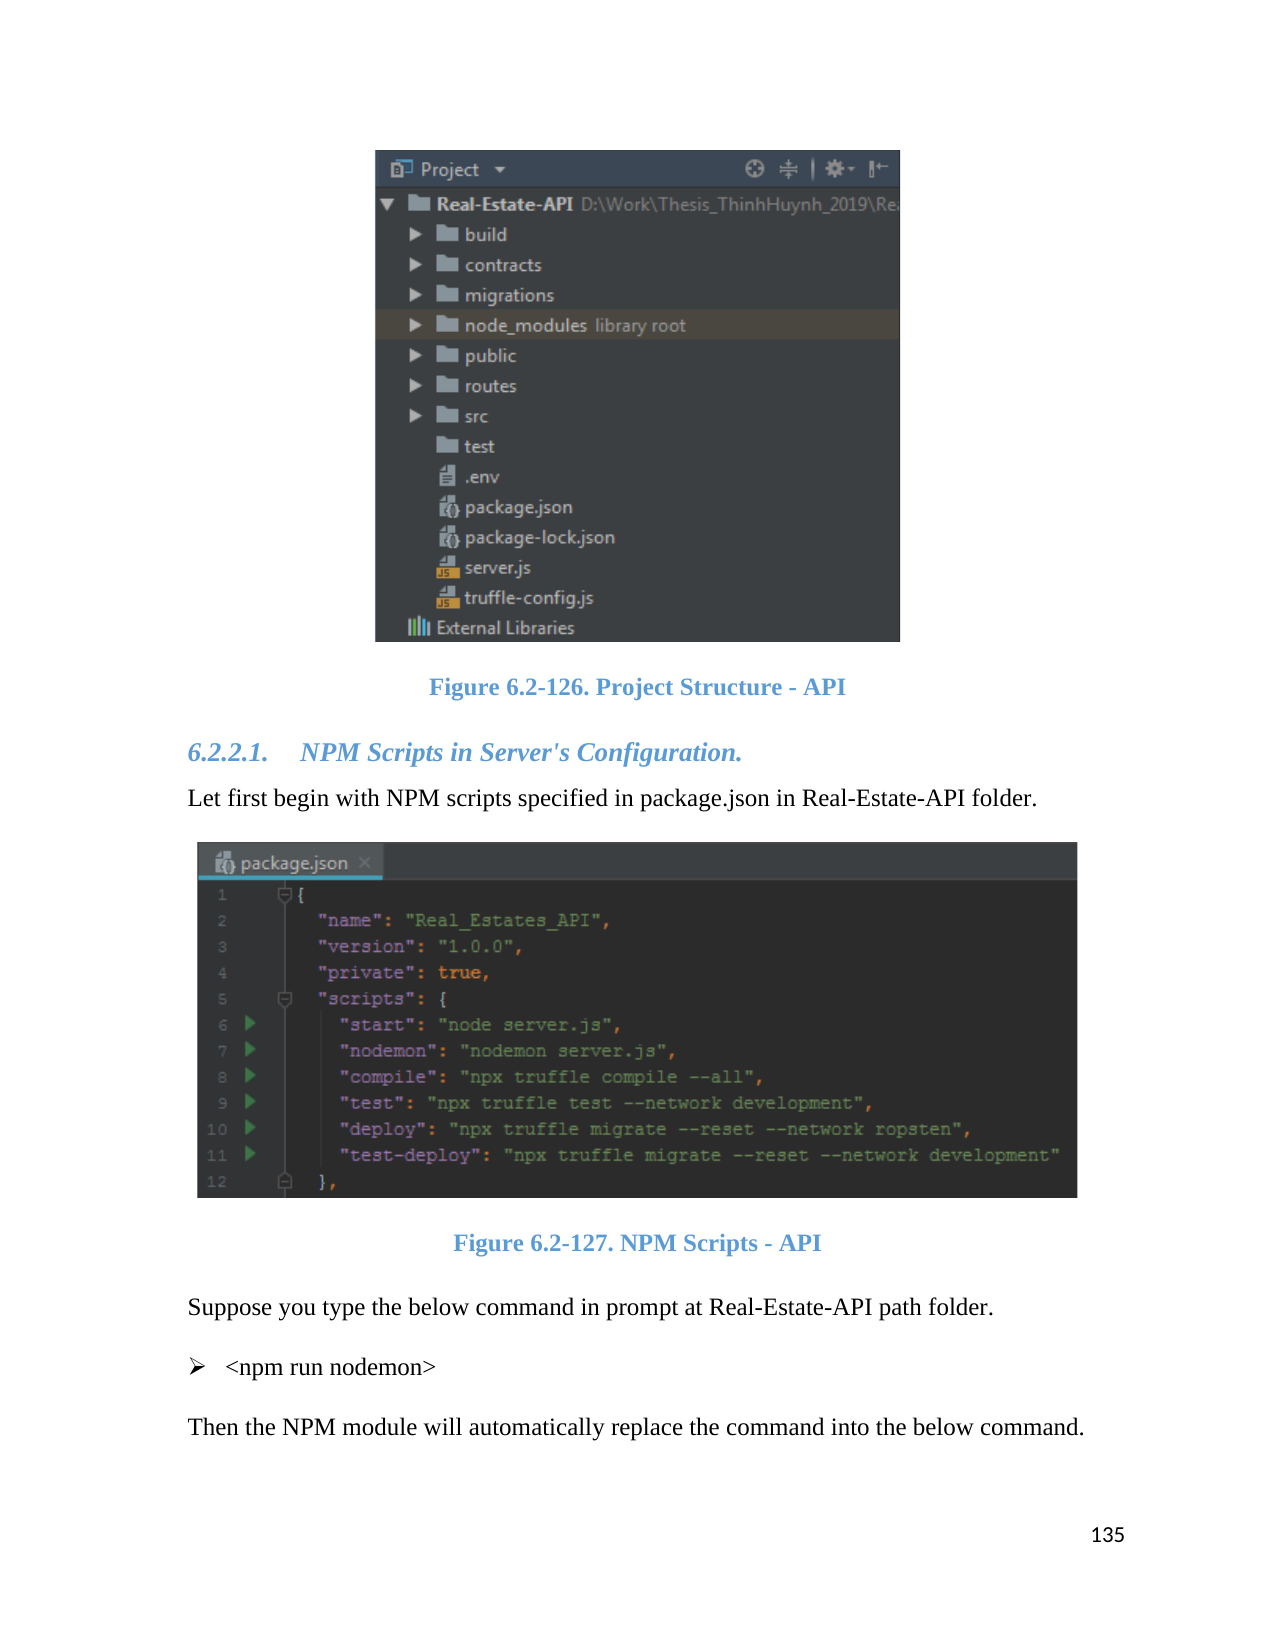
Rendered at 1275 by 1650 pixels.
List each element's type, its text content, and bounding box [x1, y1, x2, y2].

picture [374, 150, 901, 642]
list <npm run nodemon> [187, 1352, 1125, 1381]
picture [197, 842, 1078, 1198]
text Let first begin with NPM scripts specified in package.json in Real-Estate-API folder. [150, 783, 1125, 812]
subtitle NPM Scripts in Server's Configuration. [187, 736, 1125, 767]
text Suppose you type the below command in prompt at Real-Estate-API path folder. [150, 1292, 1125, 1321]
text Then the NPM module will automatically replace the command into the below command. [150, 1412, 1125, 1440]
